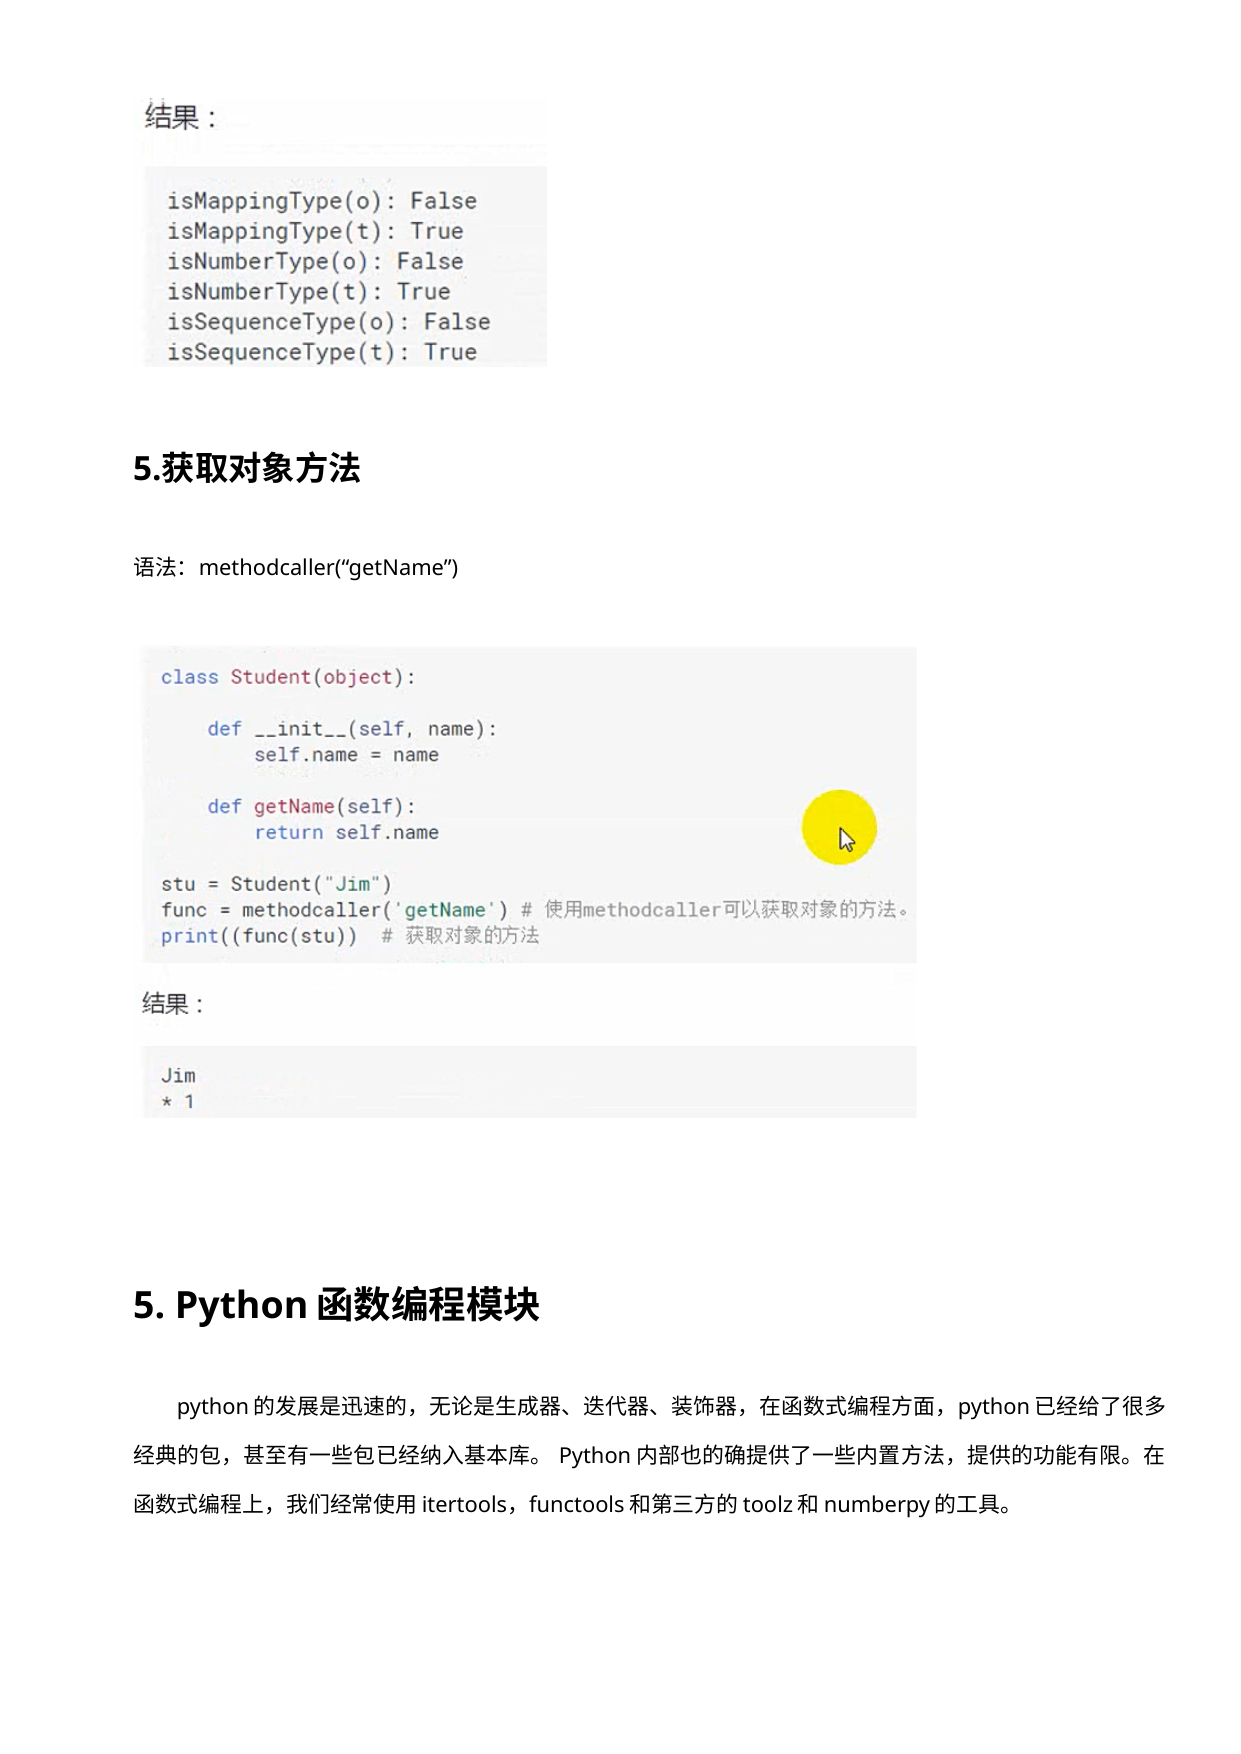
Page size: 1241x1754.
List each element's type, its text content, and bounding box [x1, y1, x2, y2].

text python的发展是迅速的，无论是生成器、迭代器、装饰器，在函数式编程方面，python已经给了很多经典的包，甚至有一些包已经纳入基本库。 Python内部也的确提供了一些内置方法，提供的功能有限。在函数式编程上，我们经常使用itertools，functools和第三方的toolz和numberpy的工具。 [133, 1389, 1167, 1519]
subtitle 5.获取对象方法 [133, 433, 1167, 498]
picture [132, 645, 917, 1118]
picture [132, 98, 547, 367]
text 语法：methodcaller(“getName”) [133, 549, 1167, 582]
subtitle 5. Python函数编程模块 [133, 1269, 1167, 1334]
